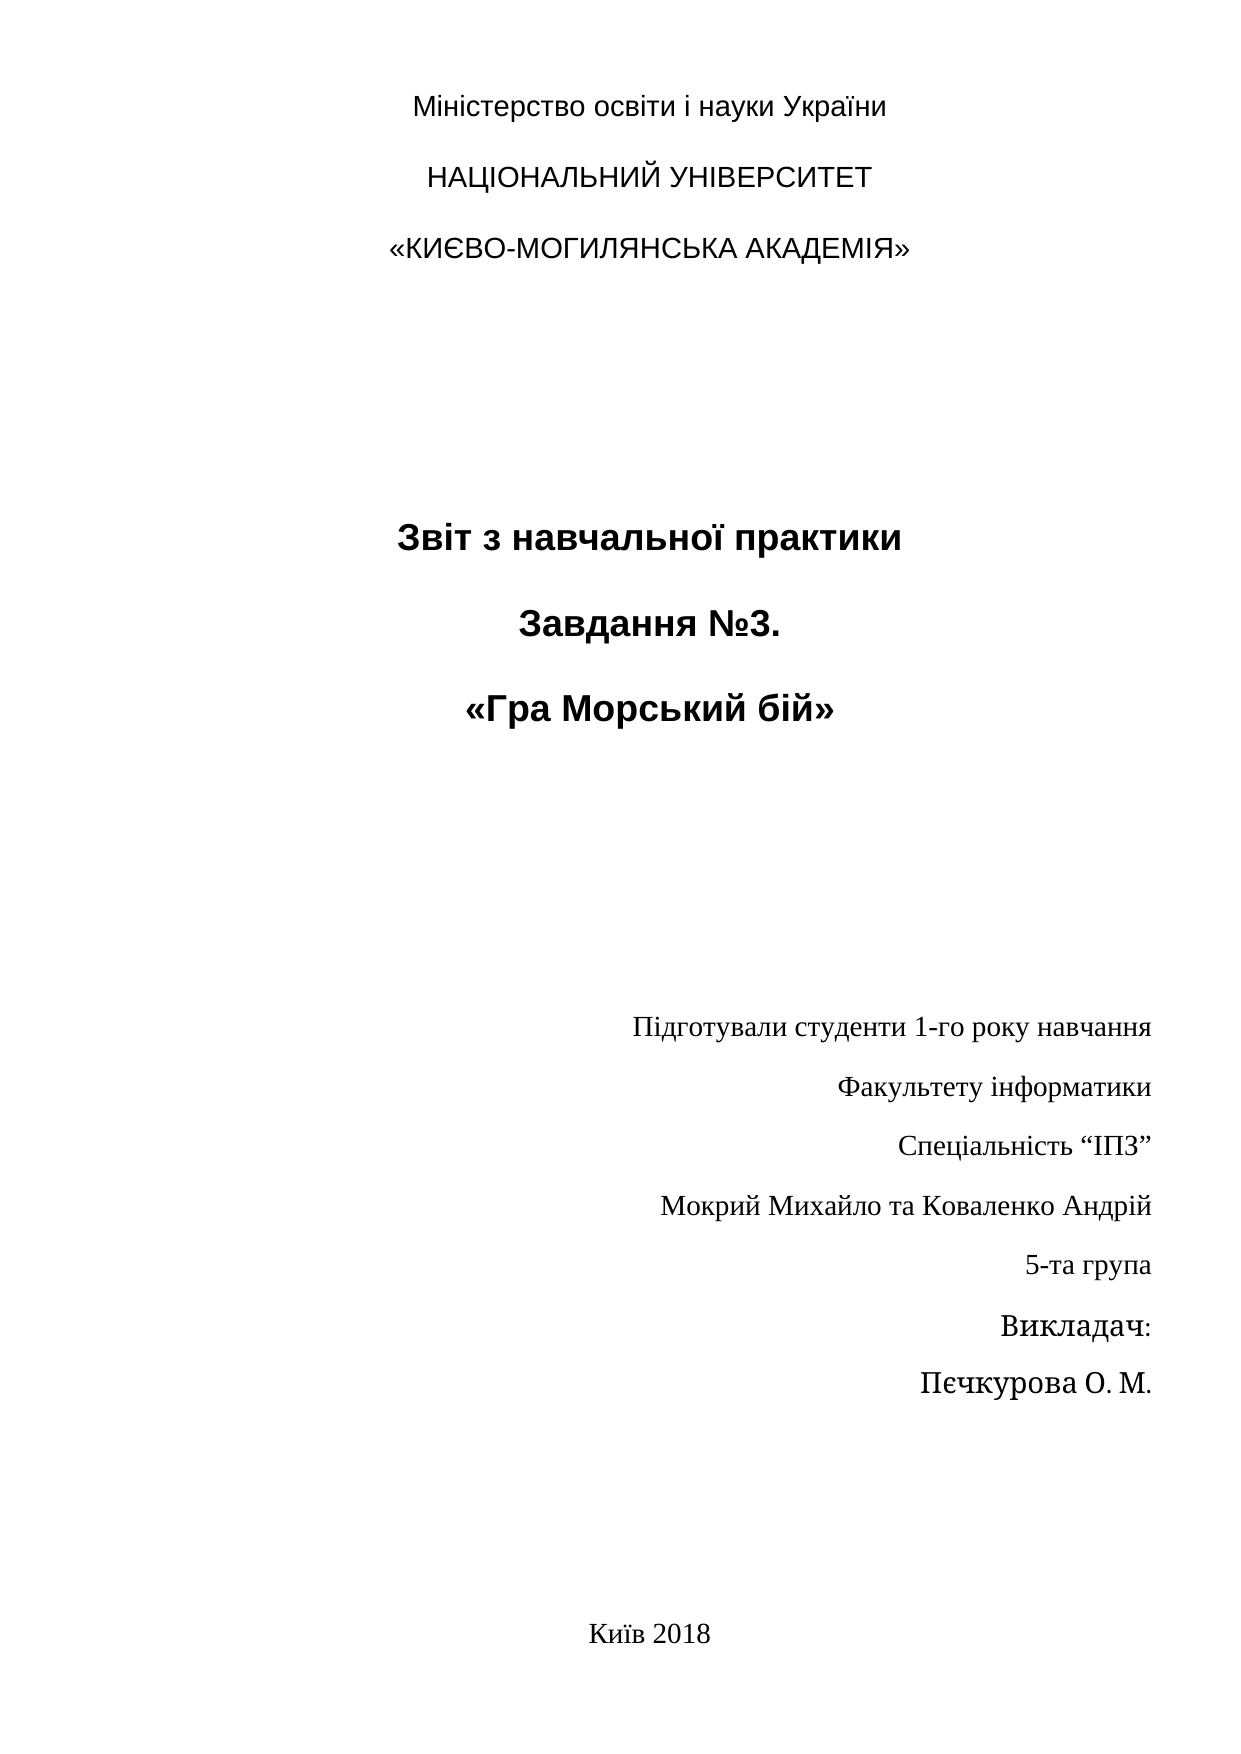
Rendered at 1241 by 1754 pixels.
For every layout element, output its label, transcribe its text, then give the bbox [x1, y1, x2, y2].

text Підготували студенти 1-го року навчання [148, 1009, 1152, 1043]
text Мокрий Михайло та Коваленко Андрій [148, 1188, 1152, 1221]
text Київ 2018 [148, 1616, 1152, 1650]
text НАЦІОНАЛЬНИЙ УНІВЕРСИТЕТ [148, 160, 1152, 193]
text Спеціальність “ІПЗ” [148, 1128, 1152, 1162]
text Завдання №3. [148, 601, 1152, 644]
text «Гра Морський бій» [148, 686, 1152, 729]
text Факультету інформатики [148, 1069, 1152, 1102]
text Звіт з навчальної практики [148, 515, 1152, 558]
text «КИЄВО-МОГИЛЯНСЬКА АКАДЕМІЯ» [148, 231, 1152, 264]
text Міністерство освіти і науки України [148, 88, 1152, 122]
text 5-та група [148, 1247, 1152, 1281]
text Пєчкурова О. М. [768, 1367, 1152, 1401]
text Викладач: [768, 1311, 1152, 1344]
